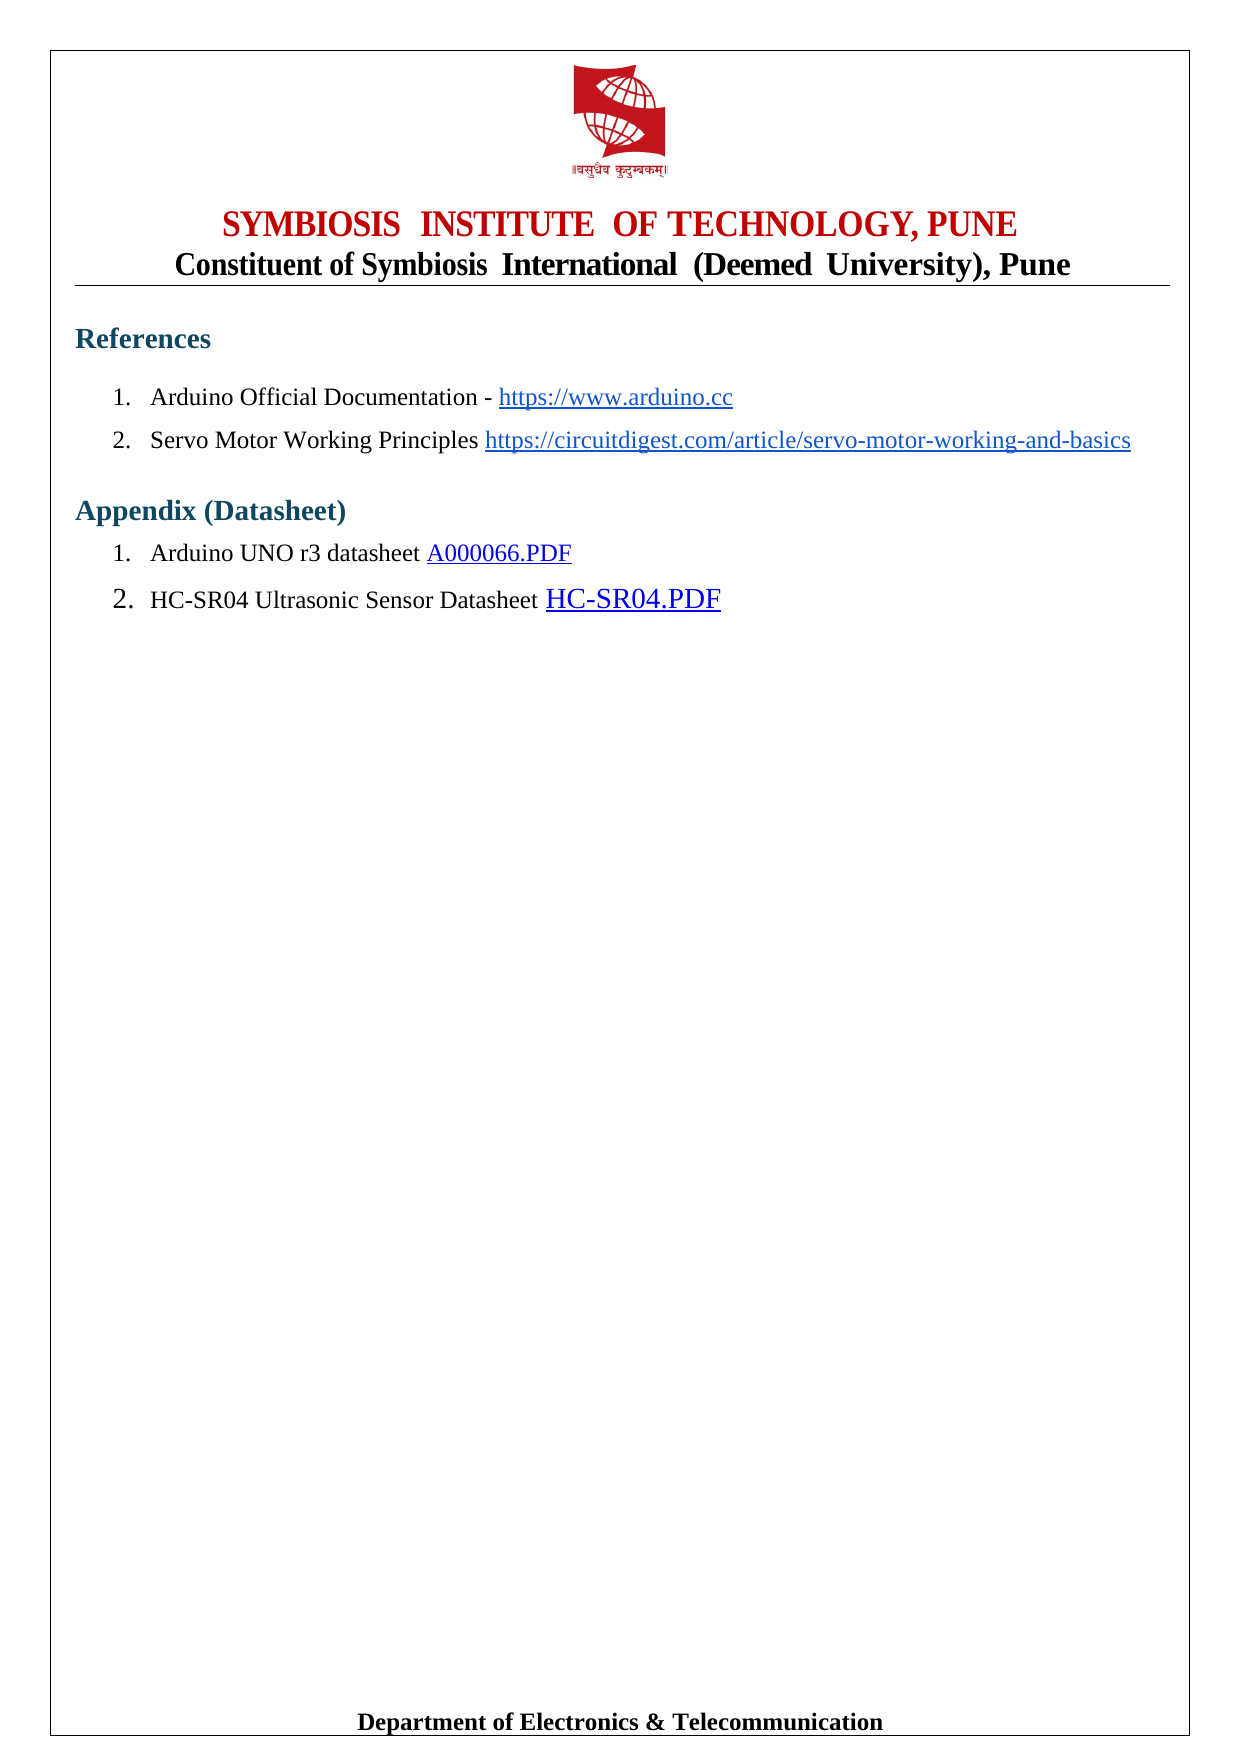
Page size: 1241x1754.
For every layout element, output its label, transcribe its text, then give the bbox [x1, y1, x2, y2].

subtitle Appendix (Datasheet) [75, 493, 1165, 527]
list Arduino UNO r3 datasheet A000066.PDF [112, 538, 1165, 567]
picture [572, 65, 668, 178]
list HC-SR04 Ultrasonic Sensor Datasheet HC-SR04.PDF [112, 581, 1165, 614]
list Arduino Official Documentation - https://www.arduino.cc [112, 382, 1165, 411]
subtitle References [75, 321, 1165, 354]
list Servo Motor Working Principles https://circuitdigest.com/article/servo-motor-working-and-basics [112, 425, 1165, 454]
